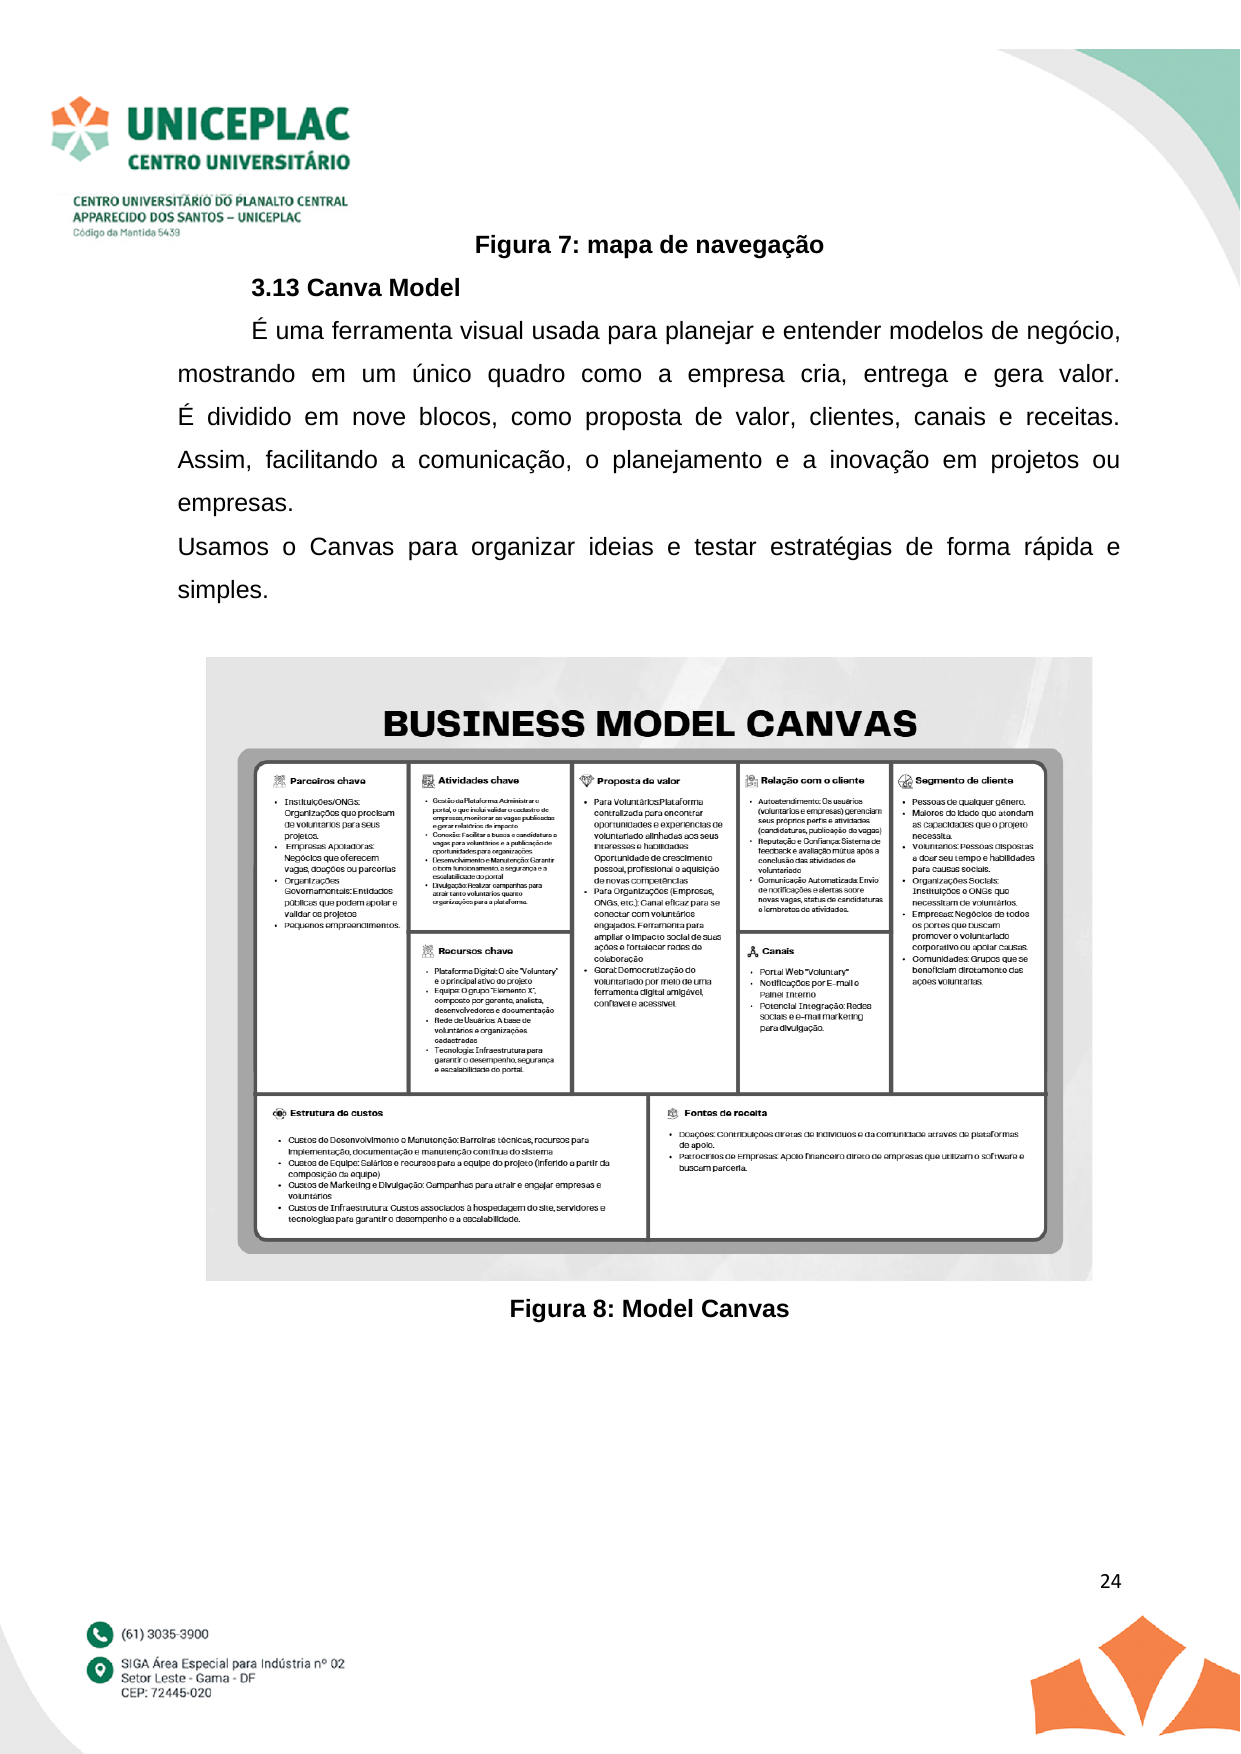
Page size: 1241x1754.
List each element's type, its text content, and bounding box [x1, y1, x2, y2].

text É uma ferramenta visual usada para planejar e entender modelos de negócio, mostrando em um único quadro como a empresa cria, entrega e gera valor. É dividido em nove blocos, como proposta de valor, clientes, canais e receitas. Assim, facilitando a comunicação, o planejamento e a inovação em projetos ou empresas. Usamos o Canvas para organizar ideias e testar estratégias de forma rápida e simples. [177, 316, 1122, 603]
picture [0, 49, 1240, 1754]
text Figura 8: Model Canvas [177, 1293, 1122, 1322]
subtitle 3.13 Canva Model [177, 273, 1122, 302]
text Figura 7: mapa de navegação [177, 230, 1122, 258]
